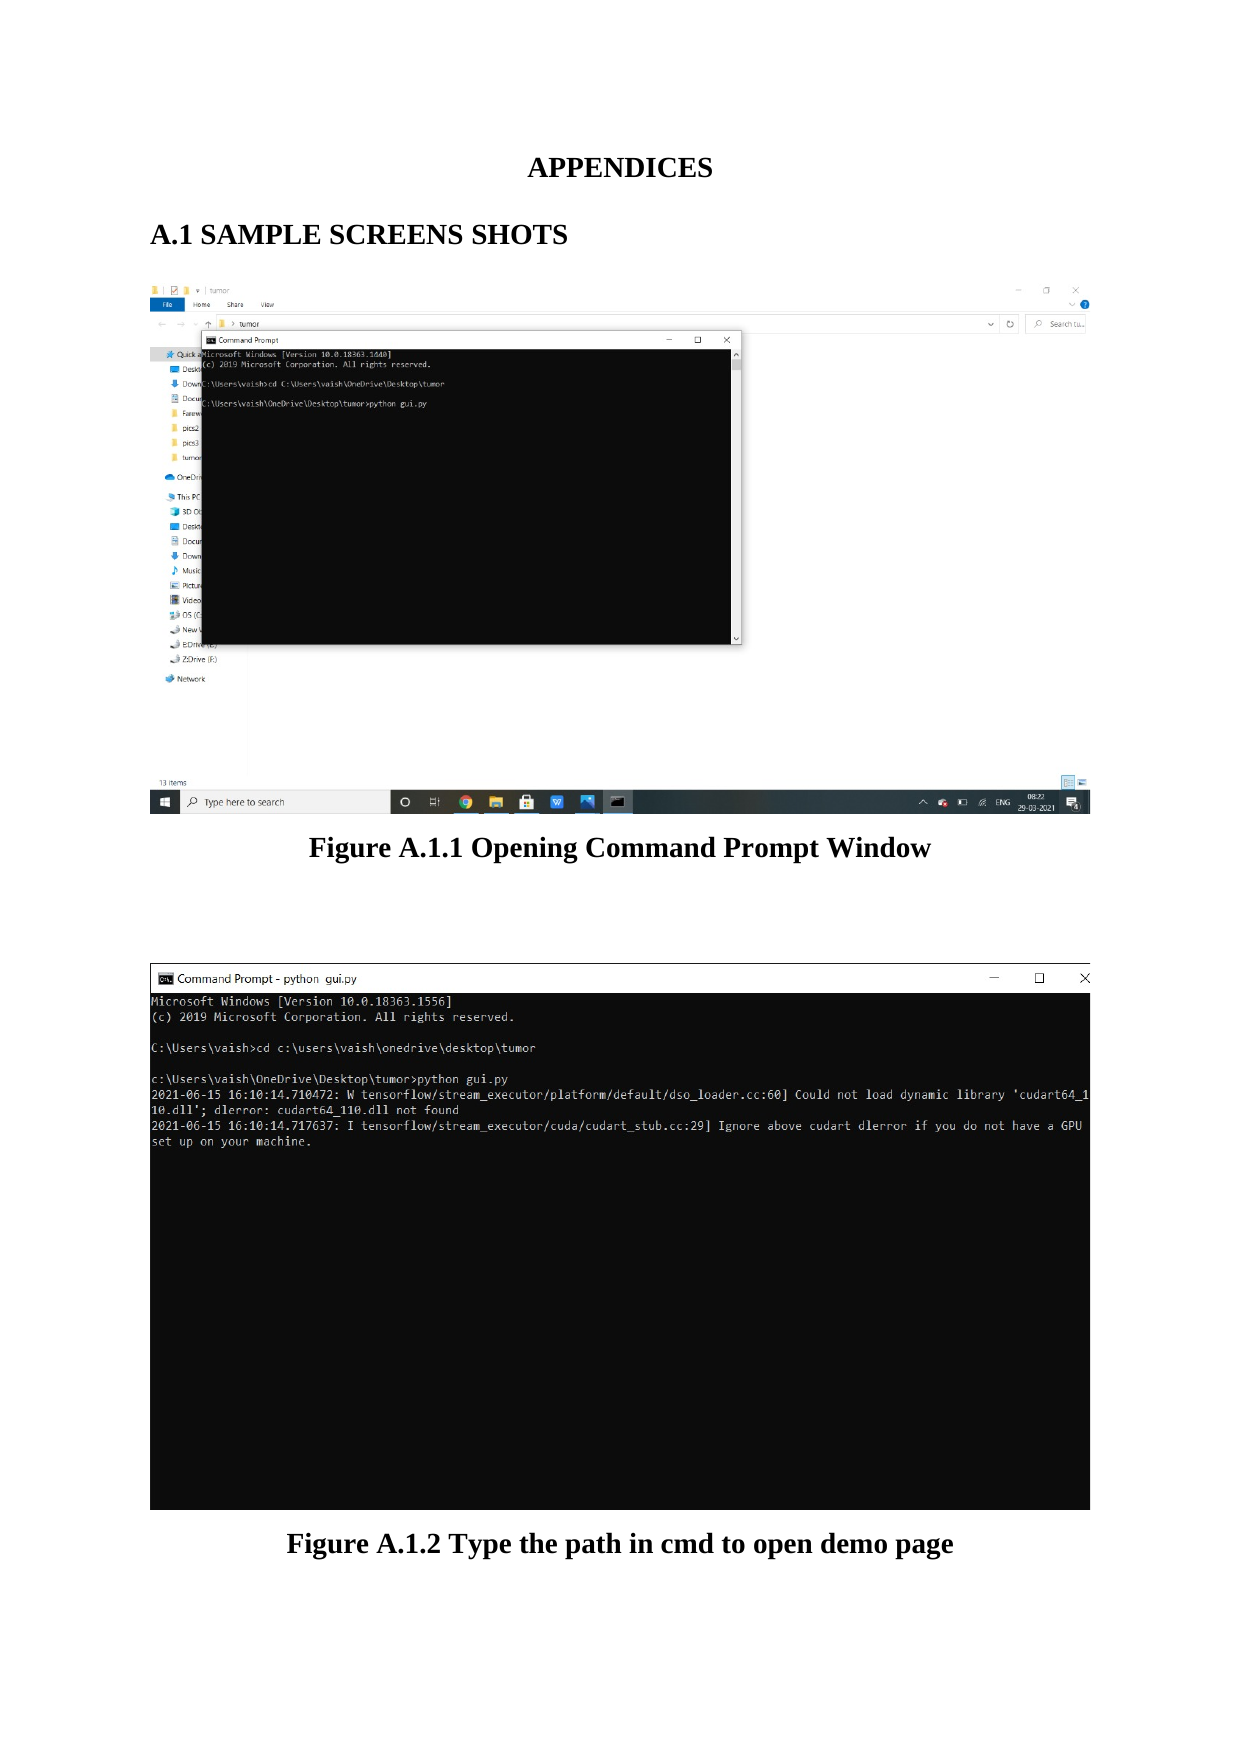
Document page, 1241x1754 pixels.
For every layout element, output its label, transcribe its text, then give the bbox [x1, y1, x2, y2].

picture [150, 283, 1091, 814]
text Figure A.1.2 Type the path in cmd to open demo page [150, 1510, 1090, 1560]
text APPENDICES [150, 150, 1090, 183]
picture [150, 963, 1091, 1510]
text Figure A.1.1 Opening Command Prompt Window [150, 814, 1090, 863]
text A.1 SAMPLE SCREENS SHOTS [150, 217, 1090, 251]
